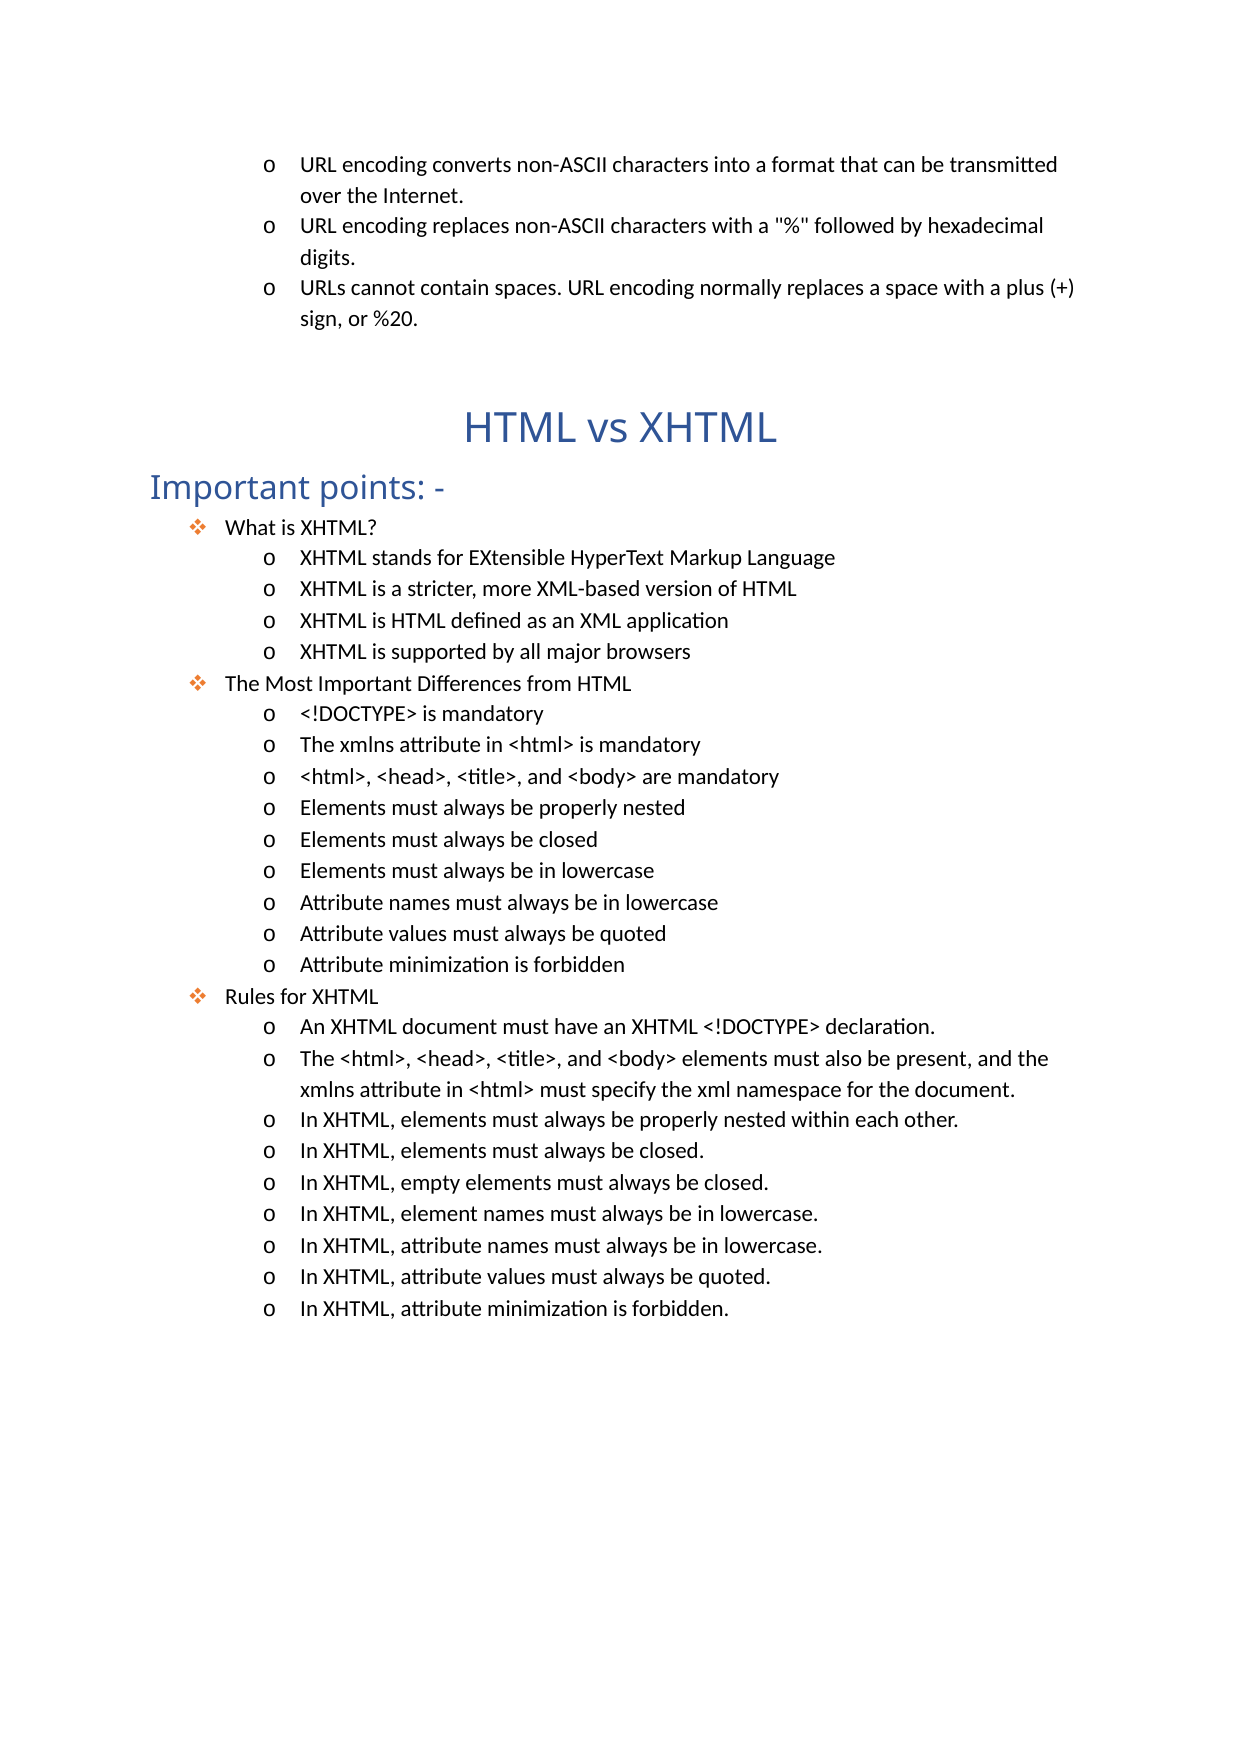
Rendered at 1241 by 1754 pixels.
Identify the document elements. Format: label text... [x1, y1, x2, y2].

list Elements must always be in lowercase [262, 856, 1090, 885]
list Attribute names must always be in lowercase [262, 888, 1090, 917]
list In XHTML, attribute names must always be in lowercase. [262, 1231, 1090, 1260]
list In XHTML, elements must always be properly nested within each other. [262, 1105, 1090, 1134]
list <!DOCTYPE> is mandatory [262, 699, 1090, 728]
list In XHTML, attribute minimization is forbidden. [262, 1294, 1090, 1323]
list URLs cannot contain spaces. URL encoding normally replaces a space with a plus (+) sign, or %20. [262, 273, 1090, 332]
list XHTML is HTML defined as an XML application [262, 606, 1090, 635]
list <html>, <head>, <title>, and <body> are mandatory [262, 762, 1090, 791]
text HTML vs XHTML [150, 398, 1090, 455]
list Elements must always be properly nested [262, 793, 1090, 822]
list The Most Important Differences from HTML [187, 669, 1090, 697]
list Elements must always be closed [262, 825, 1090, 854]
list Rules for XHTML [187, 982, 1090, 1010]
list XHTML stands for EXtensible HyperText Markup Language [262, 543, 1090, 572]
list The <html>, <head>, <title>, and <body> elements must also be present, and the xmlns attribute in <html> must specify the xml namespace for the document. [262, 1044, 1090, 1103]
list Attribute minimization is forbidden [262, 951, 1090, 980]
list In XHTML, elements must always be closed. [262, 1137, 1090, 1166]
list Attribute values must always be quoted [262, 919, 1090, 948]
list The xmlns attribute in <html> is mandatory [262, 730, 1090, 759]
list URL encoding converts non-ASCII characters into a format that can be transmitted over the Internet. [262, 150, 1090, 209]
list XHTML is supported by all major browsers [262, 637, 1090, 666]
list In XHTML, empty elements must always be closed. [262, 1168, 1090, 1197]
list In XHTML, attribute values must always be quoted. [262, 1262, 1090, 1292]
list An XHTML document must have an XHTML <!DOCTYPE> declaration. [262, 1012, 1090, 1041]
text Important points: - [150, 464, 1090, 509]
list What is XHTML? [187, 513, 1090, 541]
list In XHTML, element names must always be in lowercase. [262, 1199, 1090, 1229]
list URL encoding replaces non-ASCII characters with a "%" followed by hexadecimal digits. [262, 212, 1090, 271]
list XHTML is a stricter, more XML-based version of HTML [262, 574, 1090, 603]
